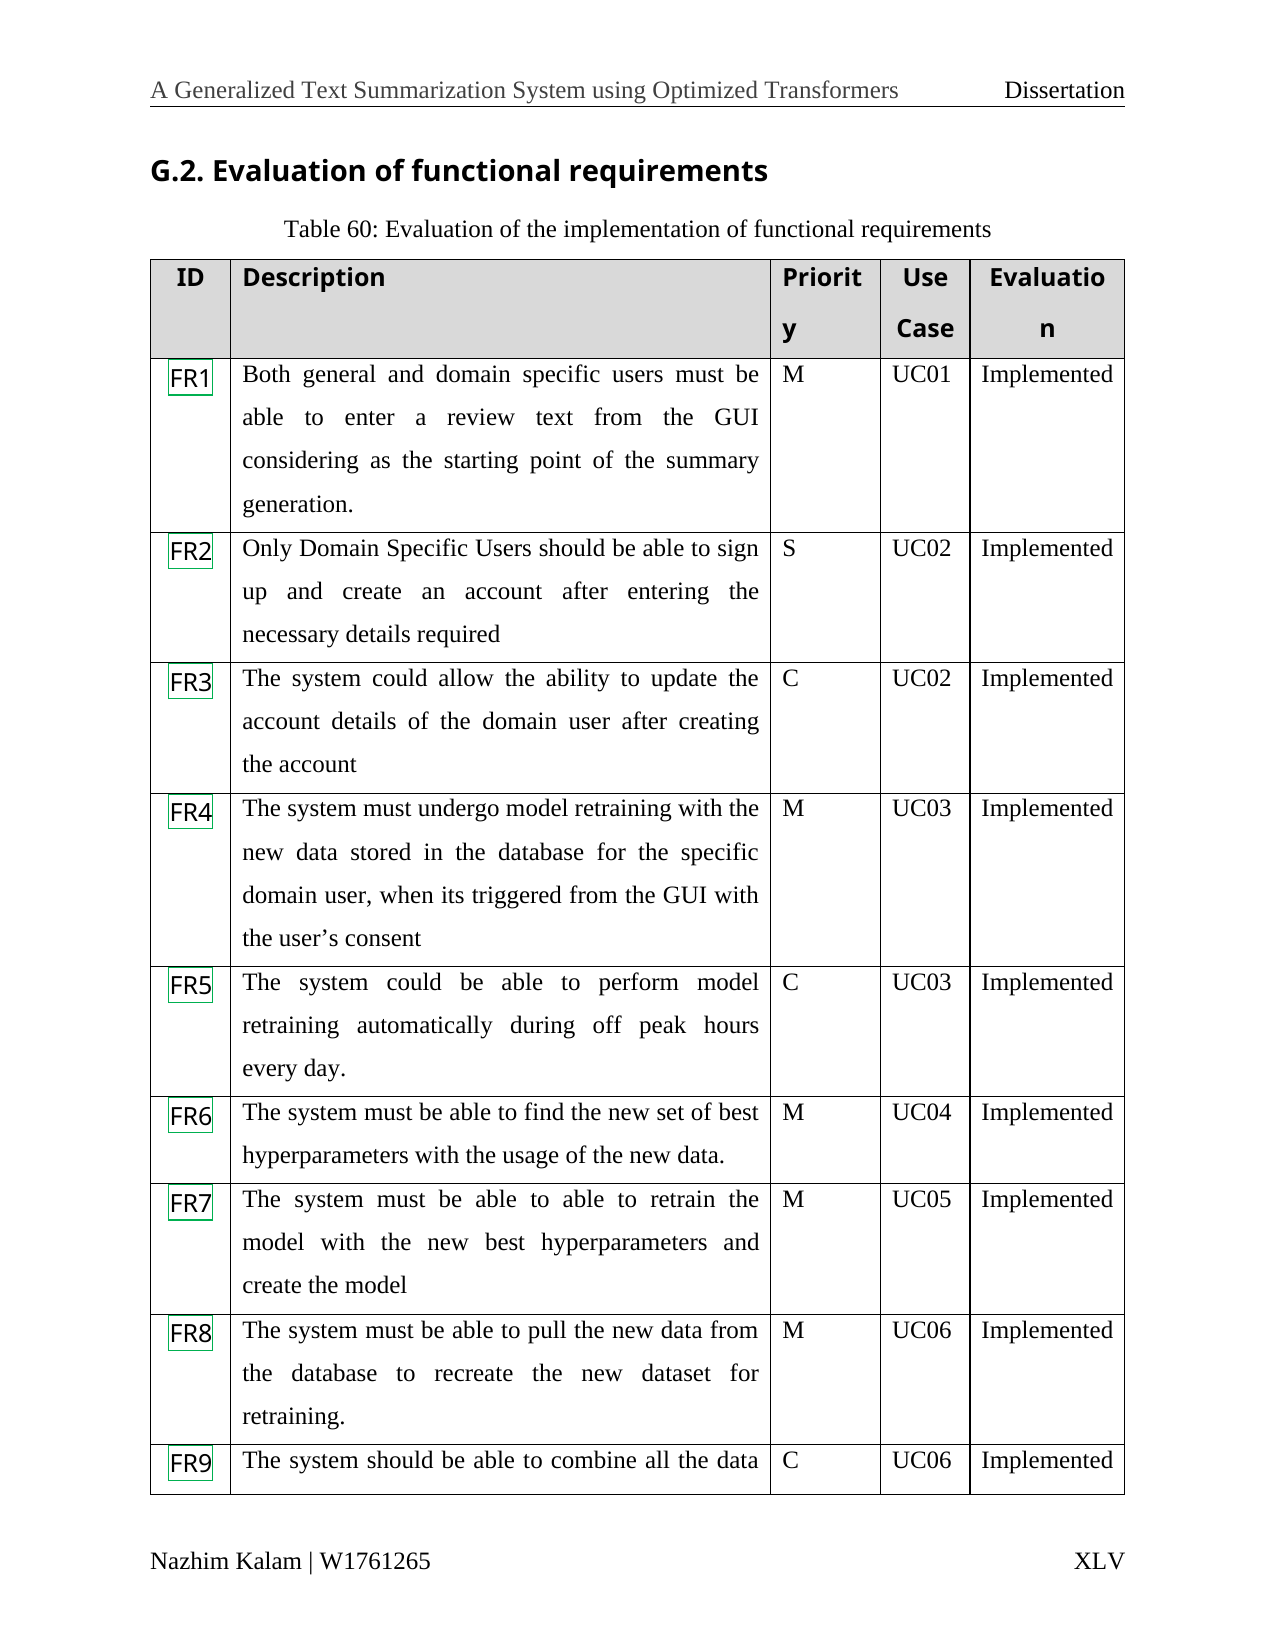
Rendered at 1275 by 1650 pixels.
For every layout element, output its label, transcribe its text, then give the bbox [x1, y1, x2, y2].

table_cell FR8 [151, 1315, 230, 1444]
table_cell FR4 [151, 794, 230, 966]
table_cell FR2 [151, 533, 230, 662]
table_cell C [771, 967, 880, 1096]
table_cell M [771, 794, 880, 966]
table_cell UC02 [881, 663, 969, 792]
table_cell UC01 [881, 359, 969, 532]
table_cell C [771, 1445, 880, 1494]
table_cell Implemented [971, 794, 1124, 966]
table_cell The system could allow the ability to update the account details of the domain user after creating the account [231, 663, 770, 792]
table_header ID [151, 260, 230, 358]
table_cell M [771, 1097, 880, 1183]
table_cell FR1 [151, 359, 230, 532]
table_cell FR7 [151, 1184, 230, 1314]
table_cell Implemented [971, 663, 1124, 792]
table_cell The system must be able to able to retrain the model with the new best hyperparameters and create the model [231, 1184, 770, 1314]
table_cell UC06 [881, 1315, 969, 1444]
table_cell The system could be able to perform model retraining automatically during off peak hours every day. [231, 967, 770, 1096]
table_cell UC02 [881, 533, 969, 662]
table_cell Implemented [971, 1315, 1124, 1444]
table_cell Implemented [971, 359, 1124, 532]
table_cell UC06 [881, 1445, 969, 1494]
table_header Use Case [881, 260, 969, 358]
subtitle G.2. Evaluation of functional requirements [150, 150, 1125, 190]
table_cell C [771, 663, 880, 792]
table_cell S [771, 533, 880, 662]
table_cell UC04 [881, 1097, 969, 1183]
table_cell UC05 [881, 1184, 969, 1314]
table_header Description [231, 260, 770, 358]
table_cell M [771, 1184, 880, 1314]
table_header Priority [771, 260, 880, 358]
table_cell Implemented [971, 967, 1124, 1096]
table_cell The system must be able to pull the new data from the database to recreate the new dataset for retraining. [231, 1315, 770, 1444]
table_cell Implemented [971, 1097, 1124, 1183]
table_cell FR6 [151, 1097, 230, 1183]
table_cell Implemented [971, 533, 1124, 662]
table_cell Both general and domain specific users must be able to enter a review text from the GUI considering as the starting point of the summary generation. [231, 359, 770, 532]
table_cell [231, 1445, 770, 1494]
table_cell FR9 [151, 1445, 230, 1494]
table_header Evaluation [971, 260, 1124, 358]
table_cell M [771, 359, 880, 532]
table_cell UC03 [881, 794, 969, 966]
table_cell FR5 [151, 967, 230, 1096]
table_cell M [771, 1315, 880, 1444]
table_cell Implemented [971, 1184, 1124, 1314]
table_cell UC03 [881, 967, 969, 1096]
table_cell The system must be able to find the new set of best hyperparameters with the usage of the new data. [231, 1097, 770, 1183]
table_cell FR3 [151, 663, 230, 792]
table_cell Only Domain Specific Users should be able to sign up and create an account after entering the necessary details required [231, 533, 770, 662]
table_cell The system must undergo model retraining with the new data stored in the database for the specific domain user, when its triggered from the GUI with the user’s consent [231, 794, 770, 966]
table_cell Implemented [971, 1445, 1124, 1494]
